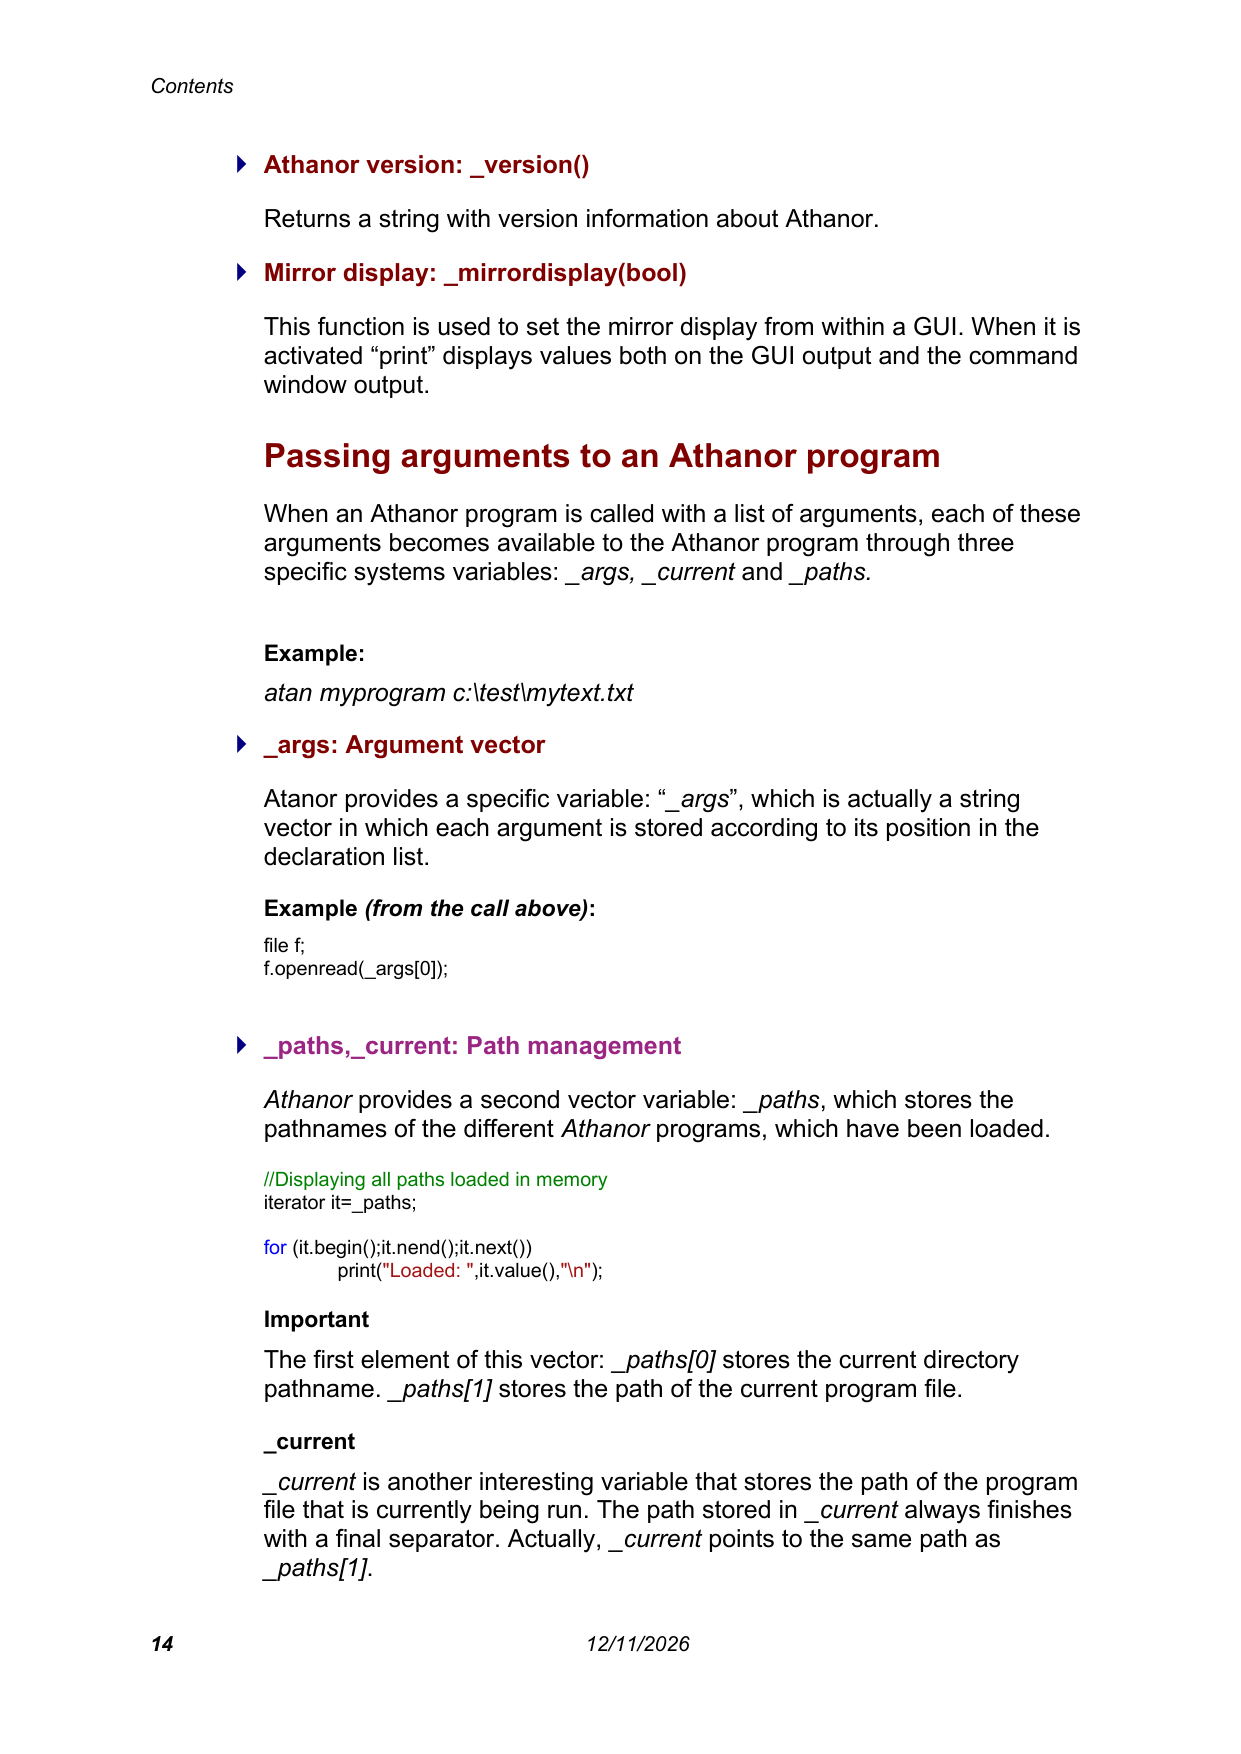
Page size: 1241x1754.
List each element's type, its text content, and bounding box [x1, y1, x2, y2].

subtitle Passing arguments to an Athanor program [263, 436, 1090, 474]
subtitle Mirror display: _mirrordisplay(bool) [226, 258, 1090, 287]
text atan myprogram c:\test\mytext.txt [263, 678, 1090, 707]
subtitle _current [263, 1428, 1090, 1454]
text Atanor provides a specific variable: “_args”, which is actually a string vector in which each argument is stored according to its position in the declaration list. [263, 784, 1090, 870]
text for (it.begin();it.nend();it.next()) [263, 1236, 1090, 1259]
text _current is another interesting variable that stores the path of the program file that is currently being run. The path stored in _current always finishes with a final separator. Actually, _current points to the same path as _paths[1]. [263, 1467, 1090, 1582]
text Athanor provides a second vector variable: _paths, which stores the pathnames of the different Athanor programs, which have been loaded. [263, 1085, 1090, 1143]
text file f; [263, 934, 1090, 957]
subtitle _paths,_current: Path management [226, 1031, 1090, 1060]
subtitle Important [263, 1306, 1090, 1333]
text The first element of this vector: _paths[0] stores the current directory pathname. _paths[1] stores the path of the current program file. [263, 1345, 1090, 1403]
subtitle Example: [263, 639, 1090, 666]
subtitle _args: Argument vector [226, 730, 1090, 759]
text //Displaying all paths loaded in memory [263, 1168, 1090, 1191]
text This function is used to set the mirror display from within a GUI. When it is activated “print” displays values both on the GUI output and the command window output. [263, 312, 1090, 398]
subtitle Athanor version: _version() [226, 150, 1090, 179]
text f.openread(_args[0]); [263, 957, 1090, 979]
text iterator it=_paths; [263, 1191, 1090, 1213]
text print("Loaded: ",it.value(),"\n"); [263, 1259, 1090, 1281]
text When an Athanor program is called with a list of arguments, each of these arguments becomes available to the Athanor program through three specific systems variables: _args, _current and _paths. [263, 499, 1090, 586]
text Returns a string with version information about Athanor. [263, 204, 1090, 233]
subtitle Example (from the call above): [263, 895, 1090, 922]
